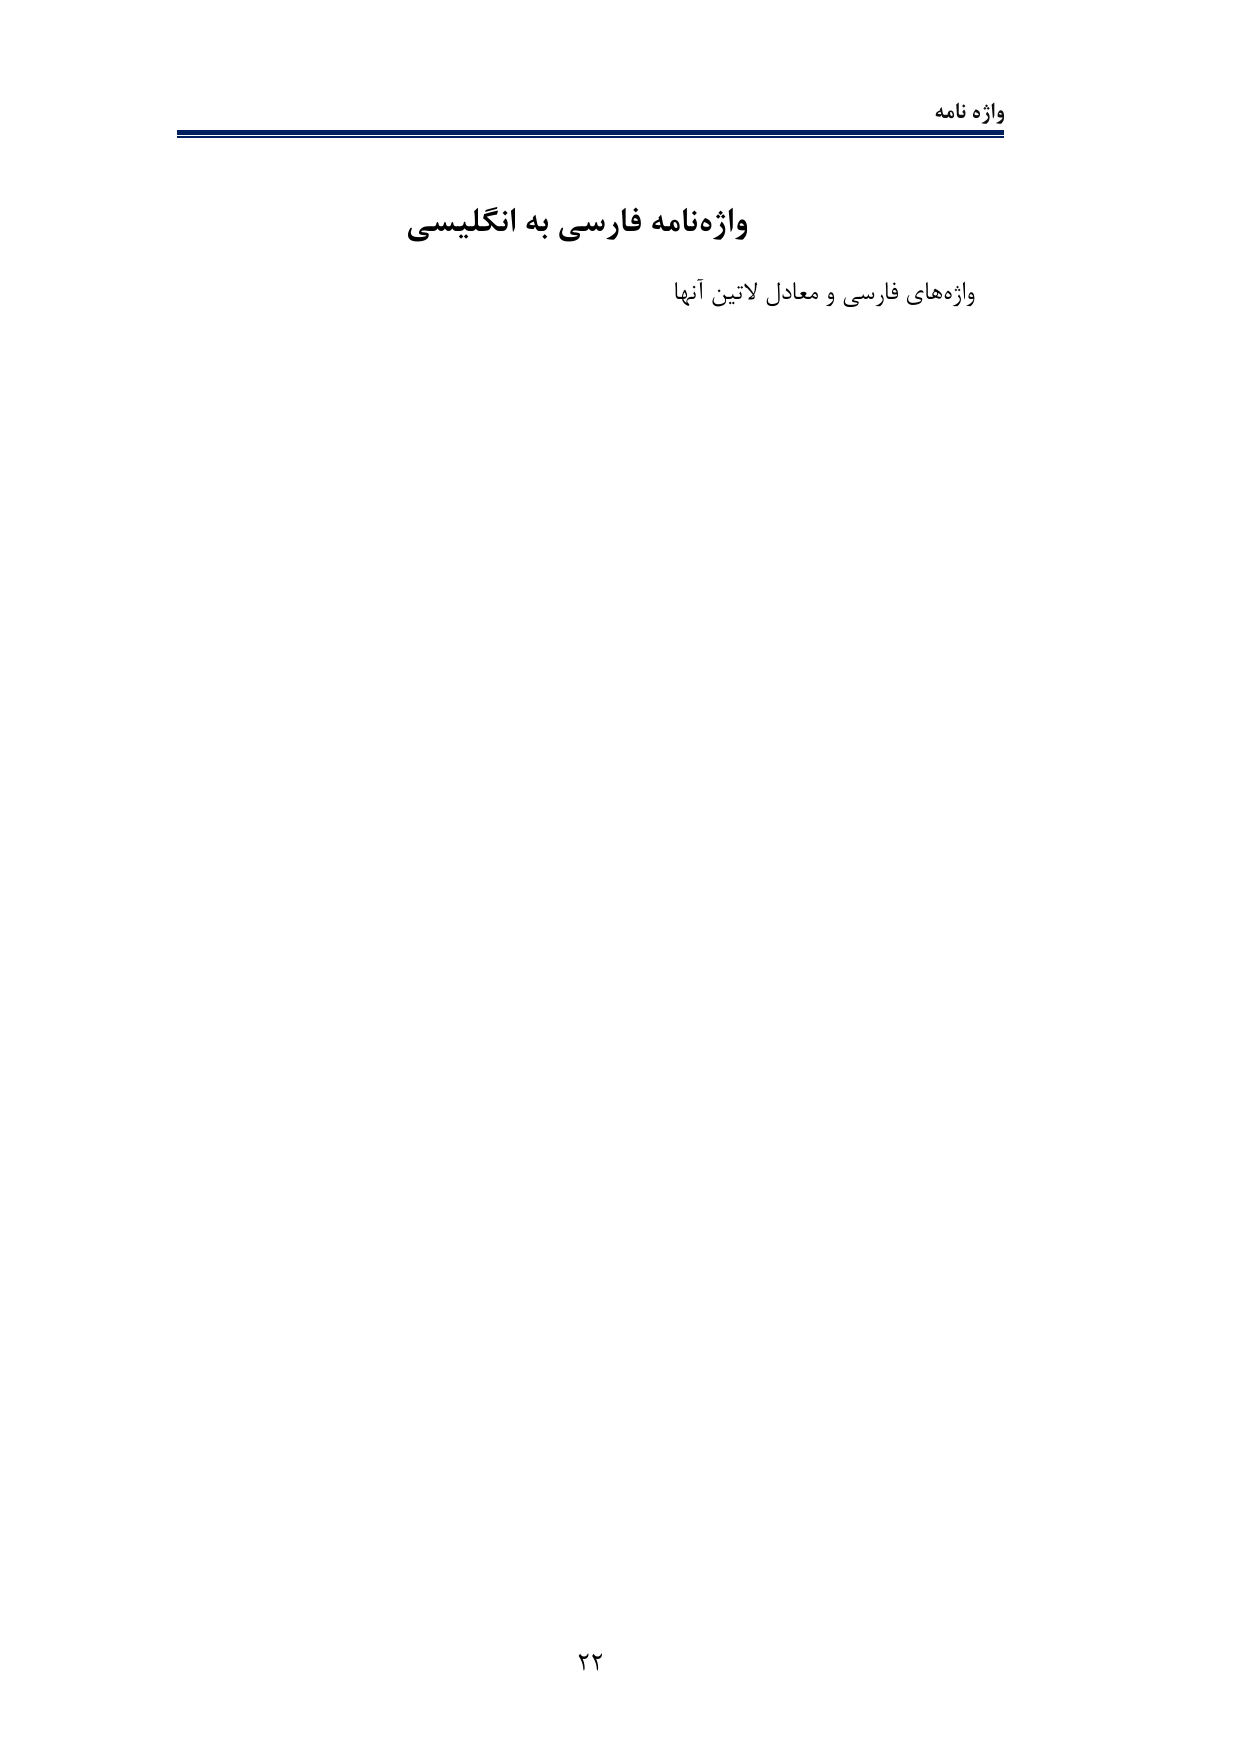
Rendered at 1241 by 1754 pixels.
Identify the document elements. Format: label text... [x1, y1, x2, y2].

text واژه‌نامه فارسی به انگلیسی [177, 206, 1004, 244]
text واژه‌های فارسی و معادل لاتین آنها [177, 281, 1004, 310]
